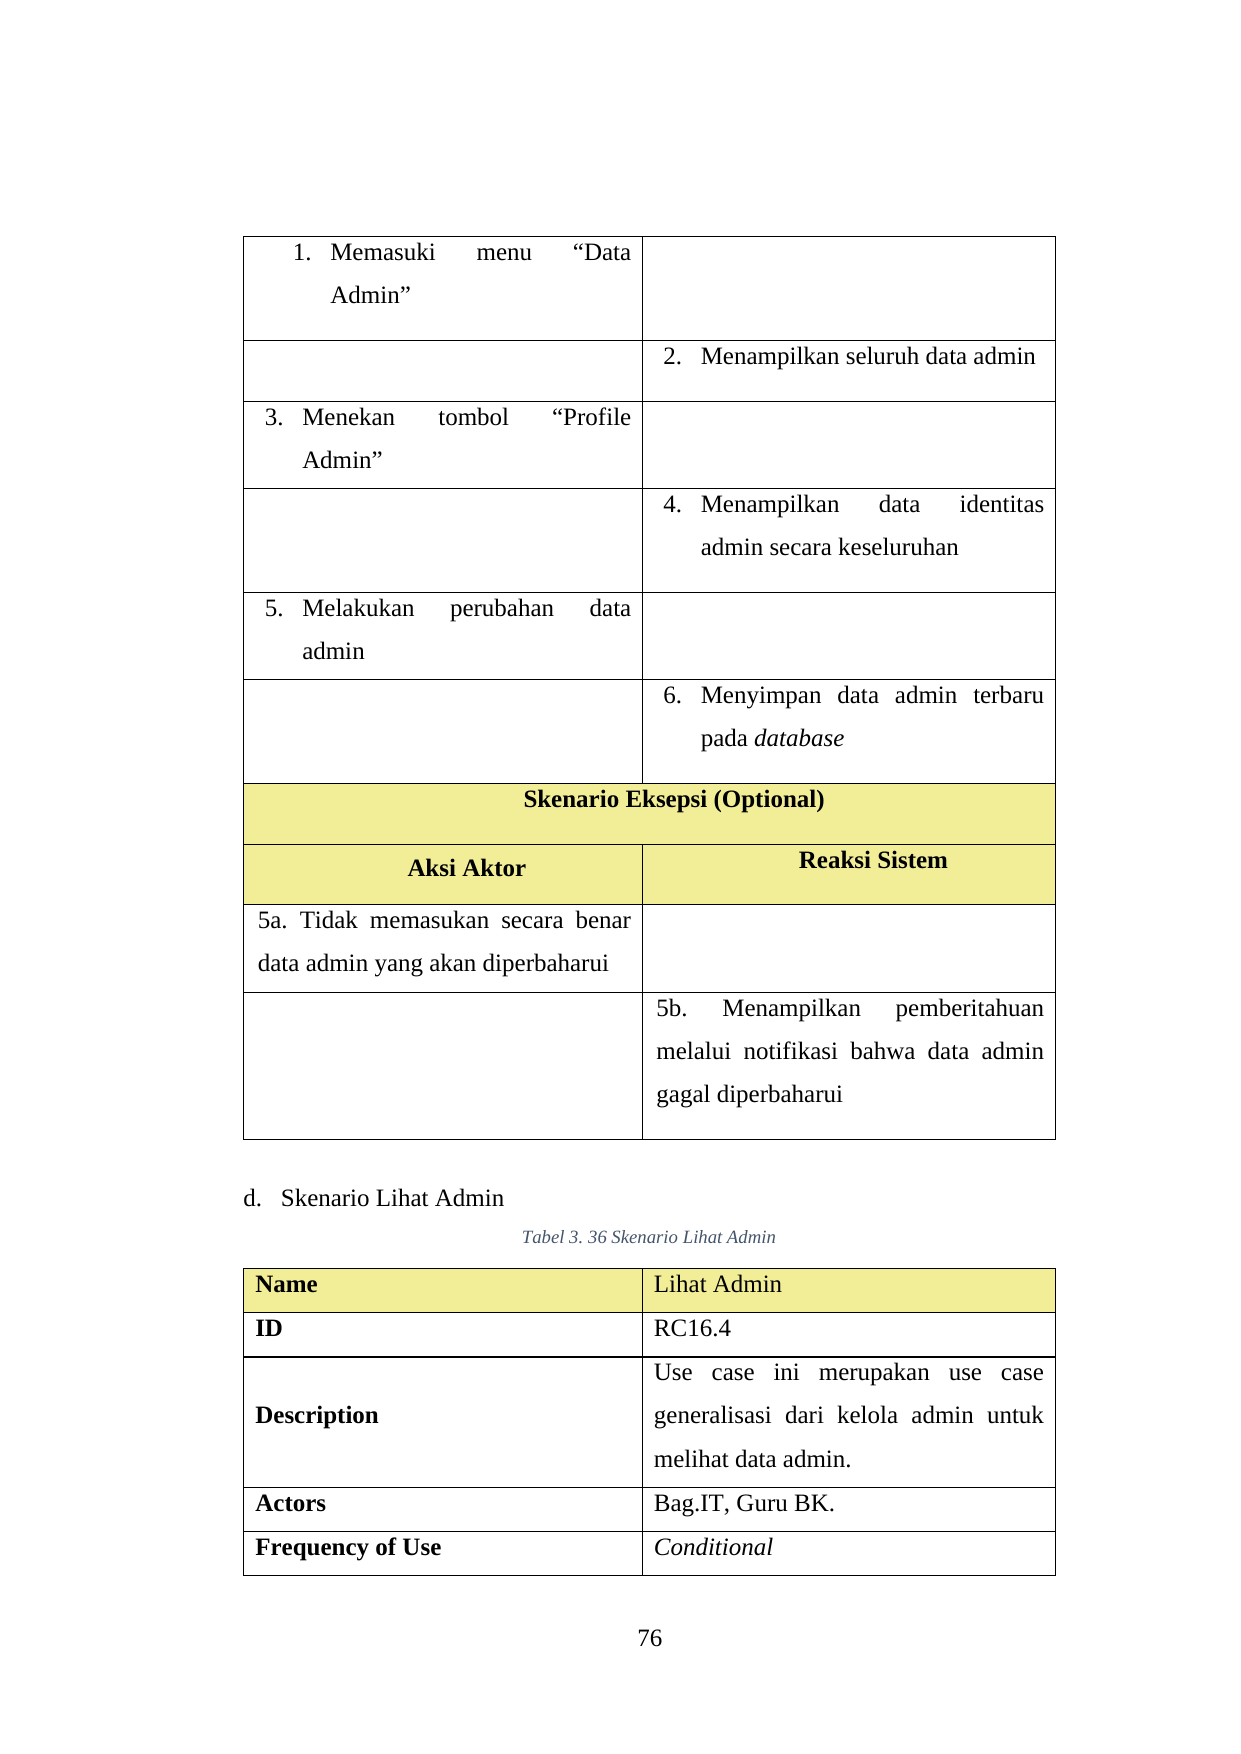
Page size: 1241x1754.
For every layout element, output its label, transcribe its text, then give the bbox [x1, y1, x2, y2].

table_cell 5b. Menampilkan pemberitahuan melalui notifikasi bahwa data admin gagal diperbaharui [643, 993, 1055, 1138]
list Skenario Lihat Admin [243, 1183, 1063, 1211]
table_cell [643, 237, 1055, 340]
table_cell Description [244, 1358, 642, 1487]
table_cell [244, 993, 642, 1138]
table_header Lihat Admin [643, 1269, 1055, 1312]
table_cell Frequency of Use [244, 1532, 642, 1575]
table_cell [244, 489, 642, 592]
table_cell [643, 402, 1055, 488]
table_cell Bag.IT, Guru BK. [643, 1488, 1055, 1531]
table_cell Melakukan perubahan data admin [244, 593, 642, 679]
table_cell Menampilkan data identitas admin secara keseluruhan [643, 489, 1055, 592]
table_cell Menekan tombol “Profile Admin” [244, 402, 642, 488]
table_cell [244, 680, 642, 783]
table_cell [643, 905, 1055, 992]
table_cell Reaksi Sistem [643, 845, 1055, 904]
table_cell Skenario Eksepsi (Optional) [244, 784, 1055, 844]
table_cell Actors [244, 1488, 642, 1531]
table_cell Menyimpan data admin terbaru pada database [643, 680, 1055, 783]
table_cell ID [244, 1313, 642, 1356]
table_header Name [244, 1269, 642, 1312]
table_cell Menampilkan seluruh data admin [643, 341, 1055, 401]
table_cell 5a. Tidak memasukan secara benar data admin yang akan diperbaharui [244, 905, 642, 992]
table_cell RC16.4 [643, 1313, 1055, 1356]
table_cell Aksi Aktor [244, 845, 642, 904]
table_cell Memasuki menu “Data Admin” [244, 237, 642, 340]
table_cell [244, 341, 642, 401]
table_cell [643, 593, 1055, 679]
table_cell Use case ini merupakan use case generalisasi dari kelola admin untuk melihat data admin. [643, 1358, 1055, 1487]
table_cell Conditional [643, 1532, 1055, 1575]
text Tabel 3. 36 Skenario Lihat Admin [236, 1226, 1063, 1247]
